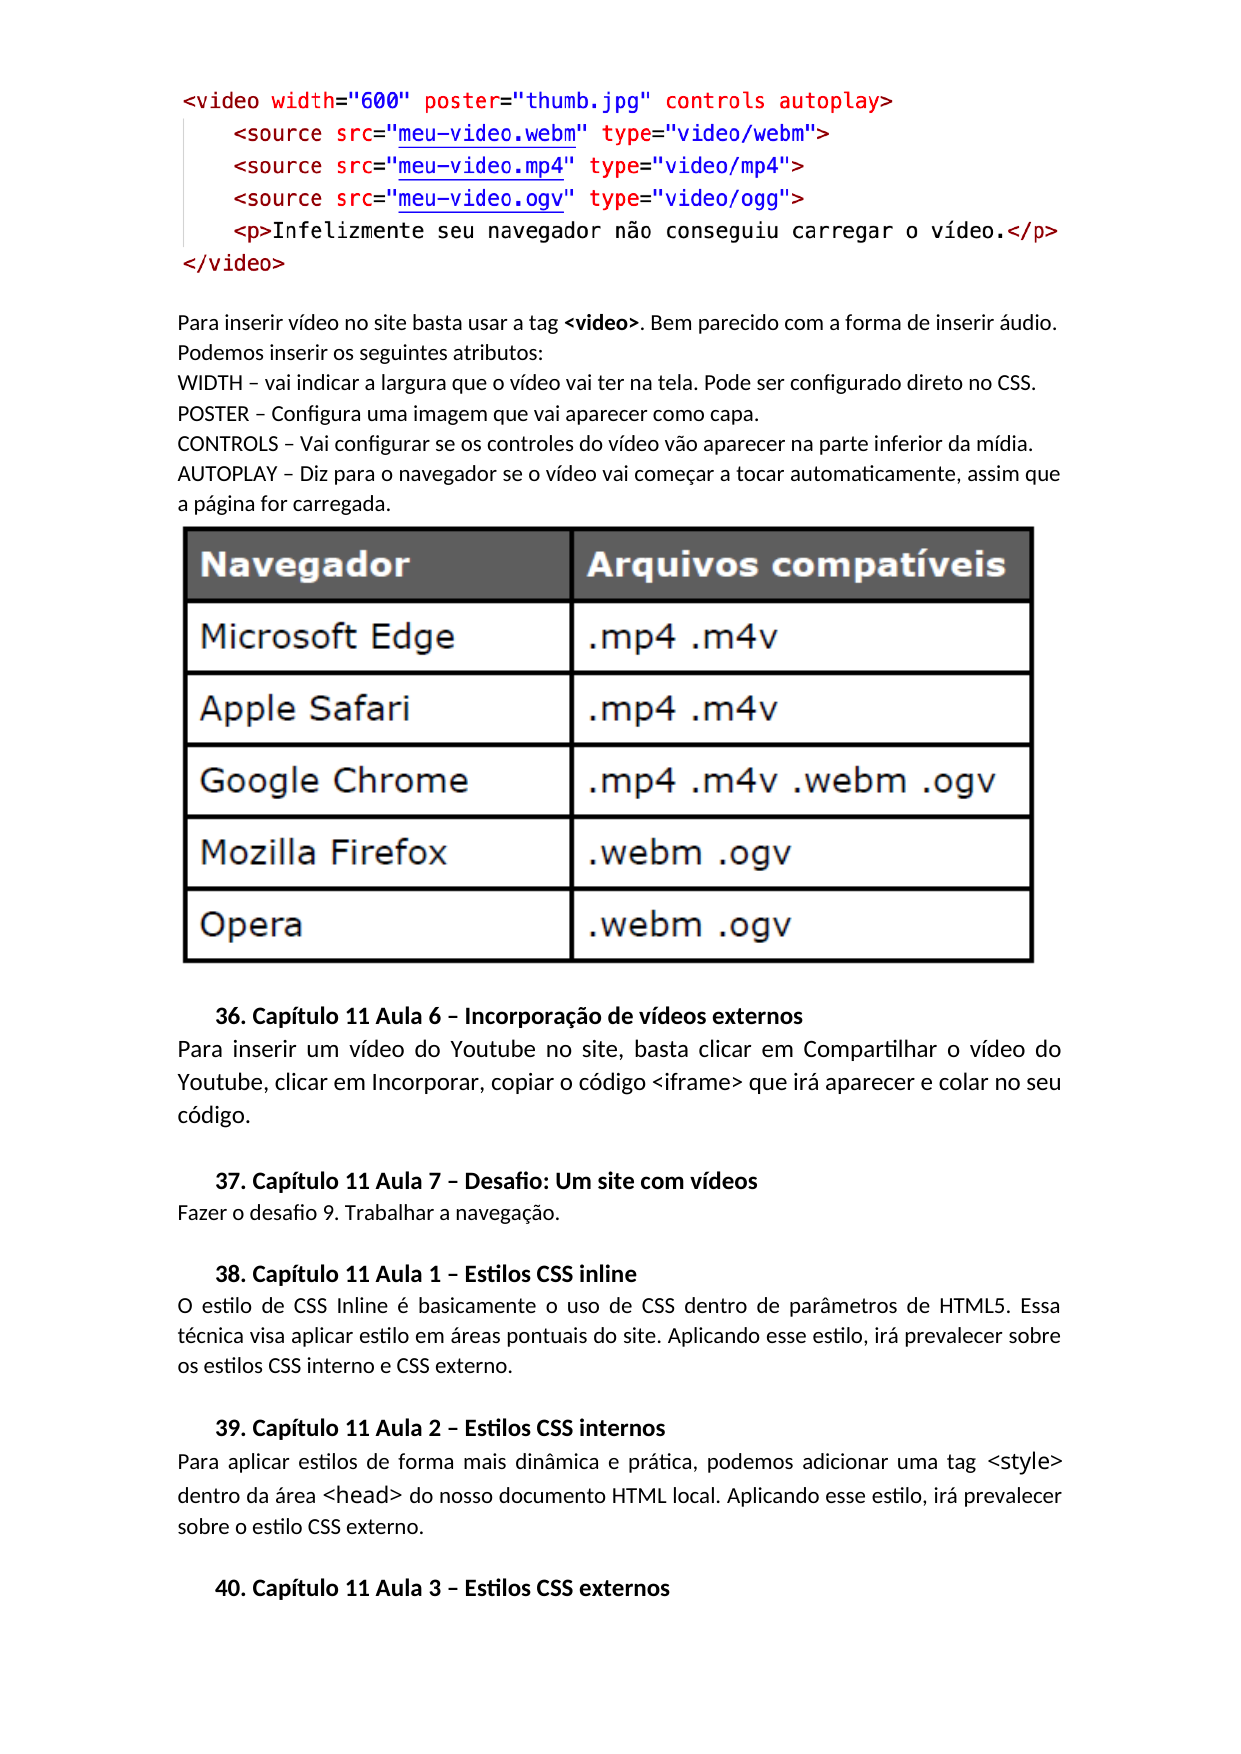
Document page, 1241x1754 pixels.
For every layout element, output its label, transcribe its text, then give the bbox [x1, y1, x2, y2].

text O estilo de CSS Inline é basicamente o uso de CSS dentro de parâmetros de HTML5. Essa técnica visa aplicar estilo em áreas pontuais do site. Aplicando esse estilo, irá prevalecer sobre os estilos CSS interno e CSS externo. [177, 1291, 1063, 1379]
list Capítulo 11 Aula 7 – Desafio: Um site com vídeos [215, 1165, 1063, 1195]
text Para inserir um vídeo do Youtube no site, basta clicar em Compartilhar o vídeo do Youtube, clicar em Incorporar, copiar o código <iframe> que irá aparecer e colar no seu código. [177, 1033, 1063, 1129]
text WIDTH – vai indicar a largura que o vídeo vai ter na tela. Pode ser configurado direto no CSS. [177, 368, 1063, 396]
text CONTROLS – Vai configurar se os controles do vídeo vão aparecer na parte inferior da mídia. [177, 429, 1063, 457]
list Capítulo 11 Aula 3 – Estilos CSS externos [215, 1572, 1063, 1603]
text Para inserir vídeo no site basta usar a tag <video>. Bem parecido com a forma de inserir áudio. [177, 308, 1063, 336]
text POSTER – Configura uma imagem que vai aparecer como capa. [177, 399, 1063, 427]
list Capítulo 11 Aula 2 – Estilos CSS internos [215, 1412, 1063, 1442]
picture [177, 519, 1039, 968]
text Fazer o desafio 9. Trabalhar a navegação. [177, 1198, 1063, 1226]
text AUTOPLAY – Diz para o navegador se o vídeo vai começar a tocar automaticamente, assim que a página for carregada. [177, 459, 1063, 517]
list Capítulo 11 Aula 1 – Estilos CSS inline [215, 1258, 1063, 1289]
list Capítulo 11 Aula 6 – Incorporação de vídeos externos [215, 1000, 1063, 1031]
text Podemos inserir os seguintes atributos: [177, 338, 1063, 366]
text Para aplicar estilos de forma mais dinâmica e prática, podemos adicionar uma tag <style> dentro da área <head> do nosso documento HTML local. Aplicando esse estilo, irá prevalecer sobre o estilo CSS externo. [177, 1445, 1063, 1540]
